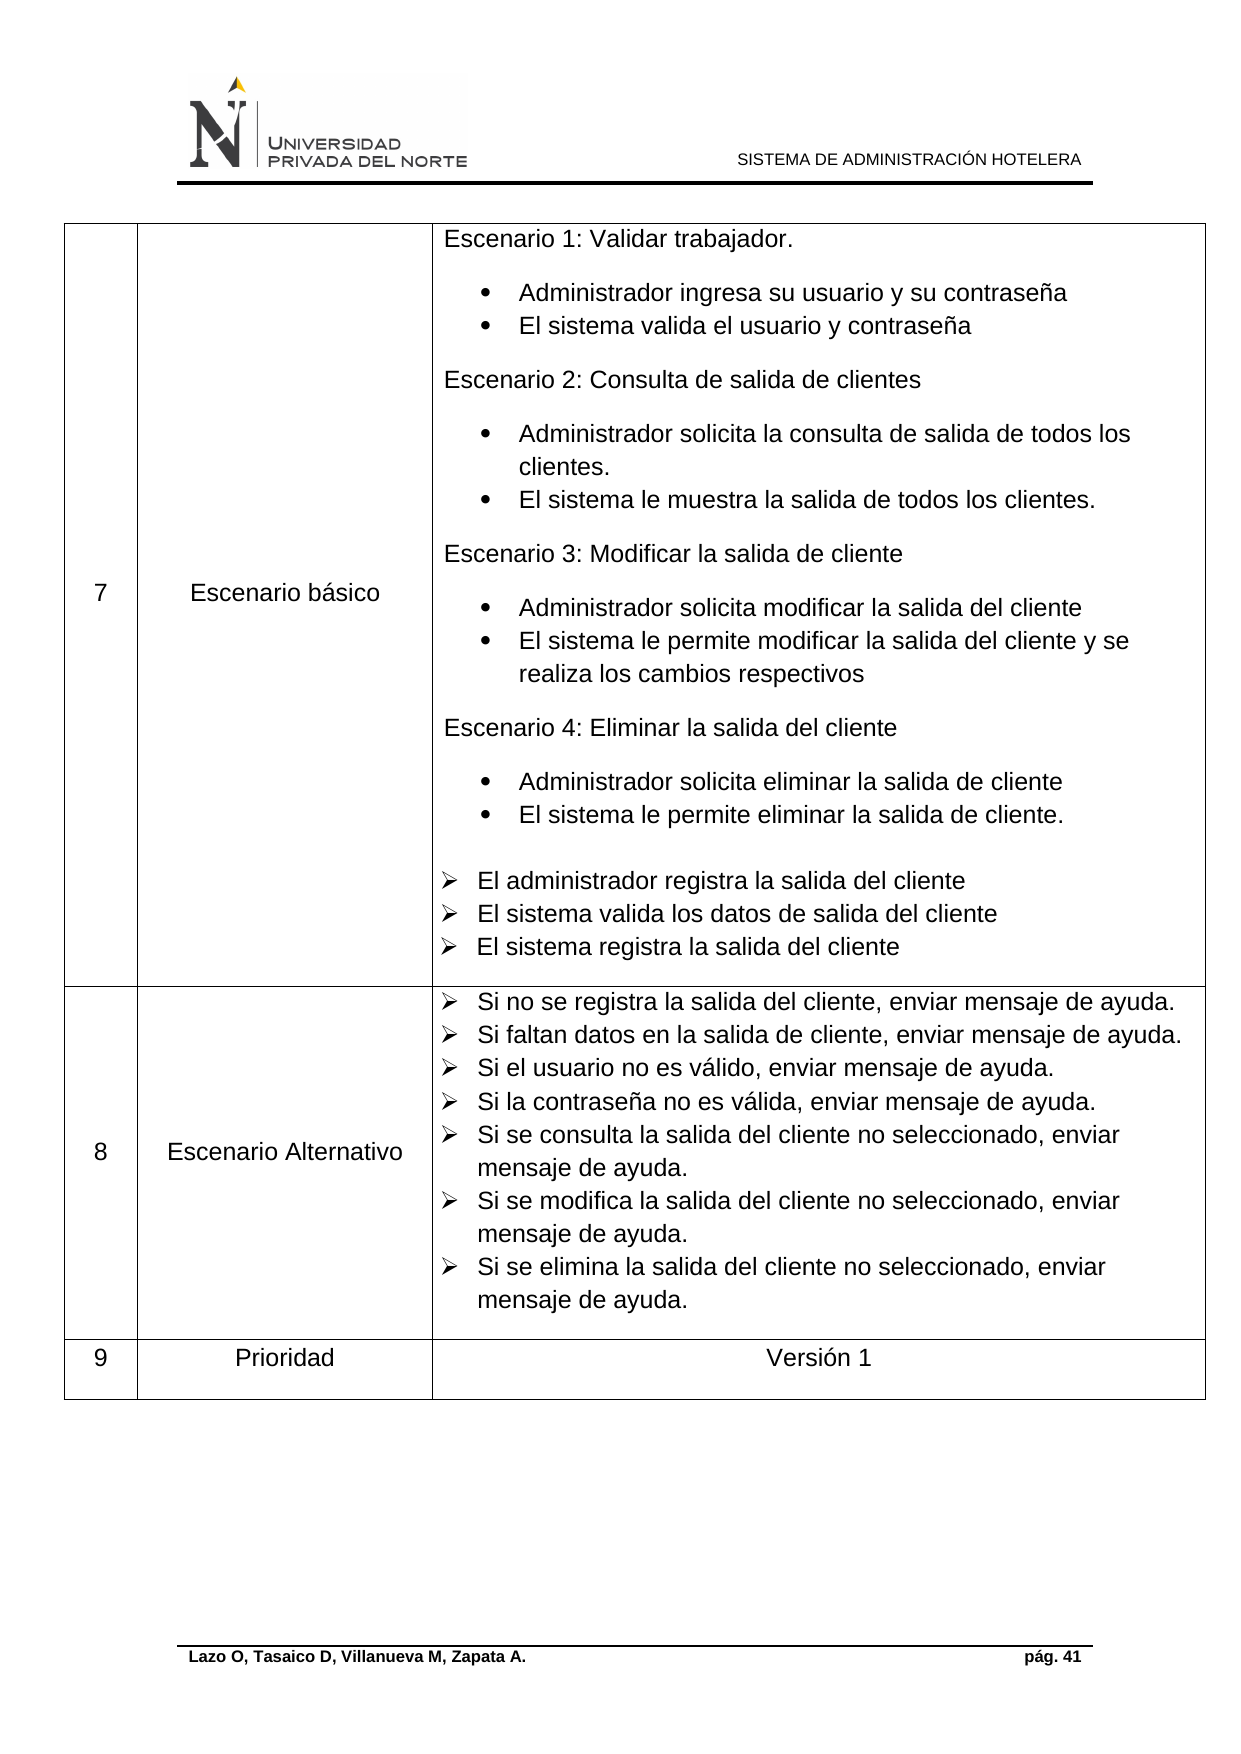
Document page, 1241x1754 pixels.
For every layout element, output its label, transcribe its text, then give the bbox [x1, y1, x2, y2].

table_cell Versión 1 [433, 1340, 1205, 1399]
table_cell Si no se registra la salida del cliente, enviar mensaje de ayuda. Si faltan datos en la salida de cliente, enviar mensaje de ayuda. Si el usuario no es válido, enviar mensaje de ayuda. Si la contraseña no es válida, enviar mensaje de ayuda. Si se consulta la salida del cliente no seleccionado, enviar mensaje de ayuda. Si se modifica la salida del cliente no seleccionado, enviar mensaje de ayuda. Si se elimina la salida del cliente no seleccionado, enviar mensaje de ayuda. [433, 987, 1205, 1339]
table_cell 7 [65, 224, 137, 986]
table_cell 9 [65, 1340, 137, 1399]
table_cell Escenario Alternativo [138, 987, 432, 1339]
table_cell Escenario 1: Validar trabajador. Administrador ingresa su usuario y su contraseña El sistema valida el usuario y contraseña Escenario 2: Consulta de salida de clientes Administrador solicita la consulta de salida de todos los clientes. El sistema le muestra la salida de todos los clientes. Escenario 3: Modificar la salida de cliente Administrador solicita modificar la salida del cliente El sistema le permite modificar la salida del cliente y se realiza los cambios respectivos Escenario 4: Eliminar la salida del cliente Administrador solicita eliminar la salida de cliente El sistema le permite eliminar la salida de cliente. El administrador registra la salida del cliente El sistema valida los datos de salida del cliente El sistema registra la salida del cliente [433, 224, 1205, 986]
picture [188, 73, 469, 169]
table_cell 8 [65, 987, 137, 1339]
table_cell Escenario básico [138, 224, 432, 986]
table_cell Prioridad [138, 1340, 432, 1399]
